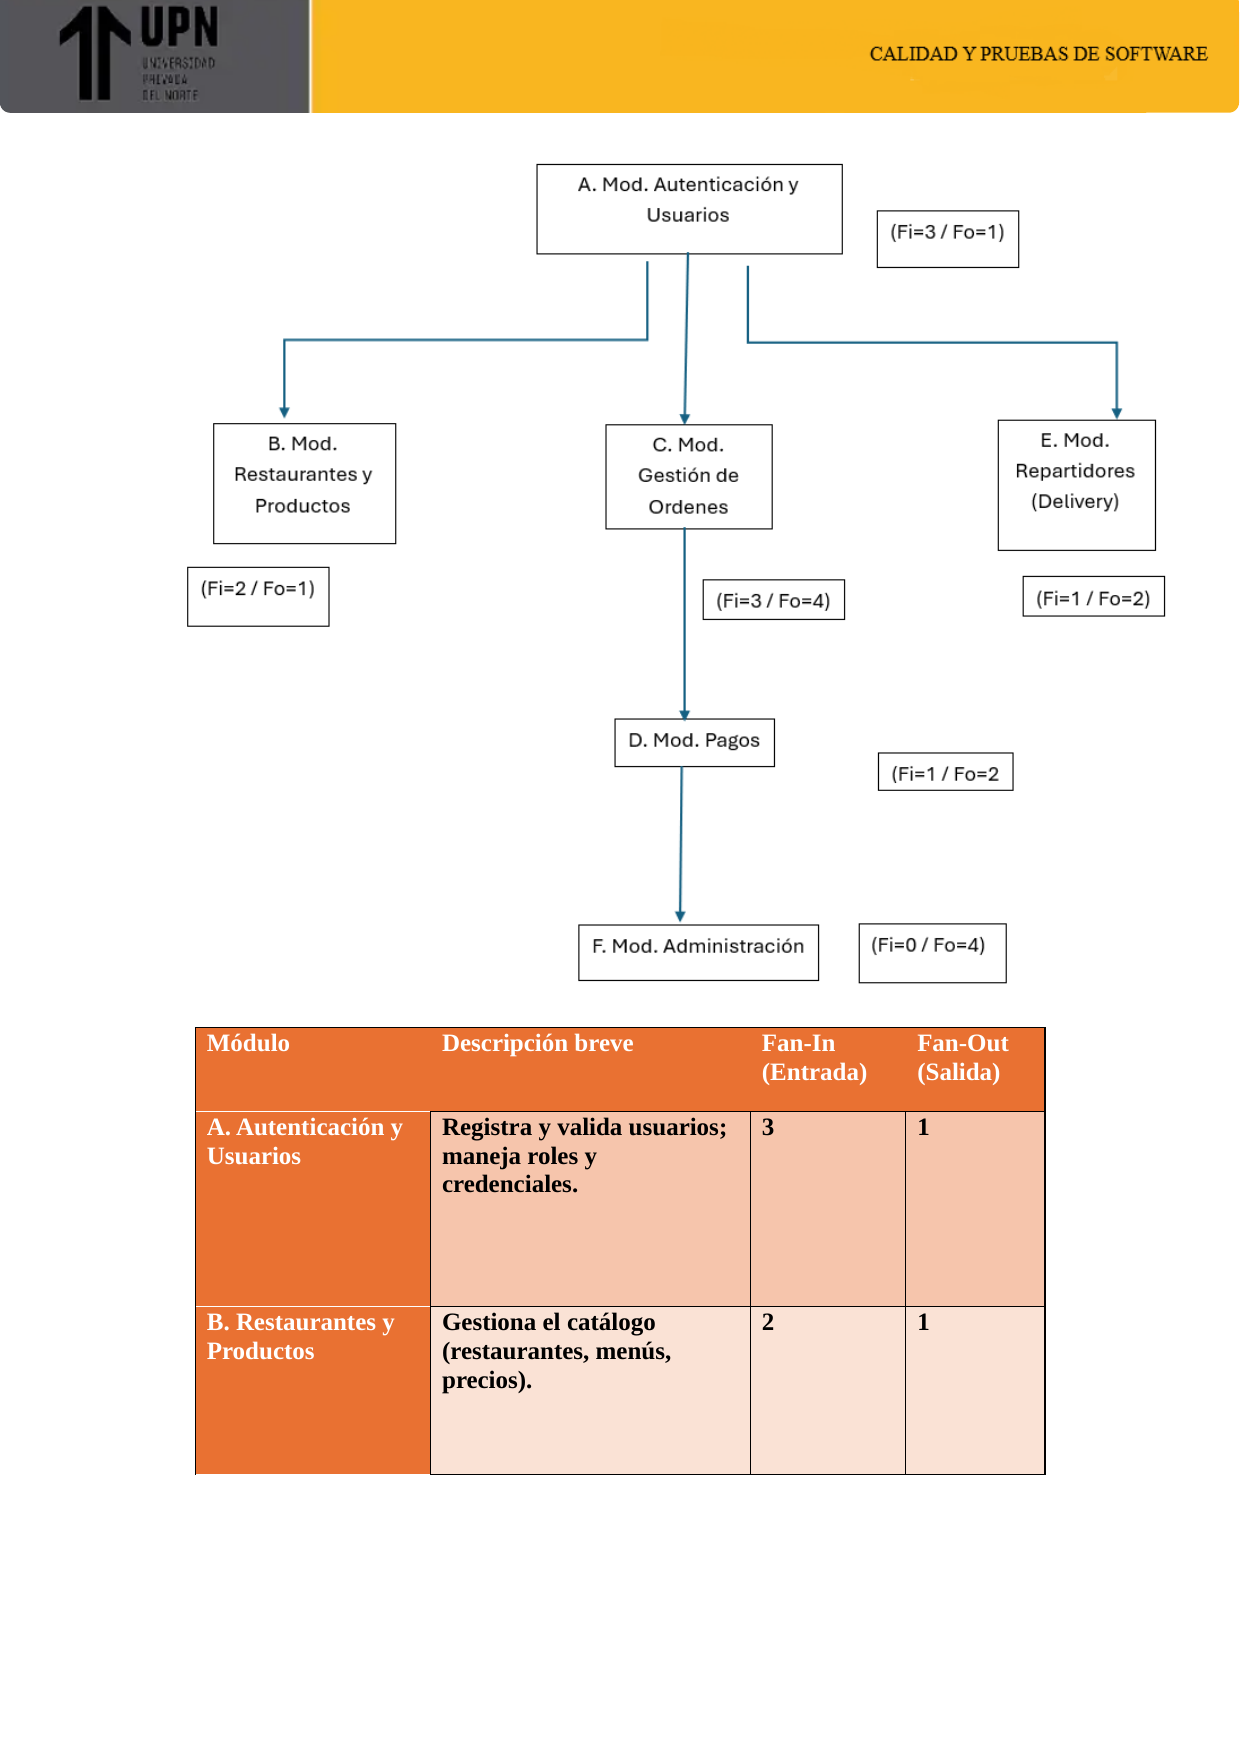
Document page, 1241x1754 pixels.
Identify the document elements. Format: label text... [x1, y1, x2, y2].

table_cell Registra y valida usuarios; maneja roles y credenciales. [431, 1112, 750, 1306]
table_header Fan-Out (Salida) [906, 1028, 1044, 1111]
table_header Módulo [196, 1028, 431, 1111]
table_cell A. Autenticación y Usuarios [196, 1112, 430, 1306]
picture [177, 147, 1181, 1006]
table_cell Gestiona el catálogo (restaurantes, menús, precios). [431, 1307, 750, 1474]
table_cell 1 [906, 1307, 1044, 1474]
table_cell 1 [906, 1112, 1044, 1306]
picture [0, 0, 1240, 113]
table_header Descripción breve [431, 1028, 750, 1111]
table_cell B. Restaurantes y Productos [196, 1307, 430, 1474]
table_cell 2 [751, 1307, 905, 1474]
table_cell 3 [751, 1112, 905, 1306]
table_header Fan-In (Entrada) [750, 1028, 906, 1111]
